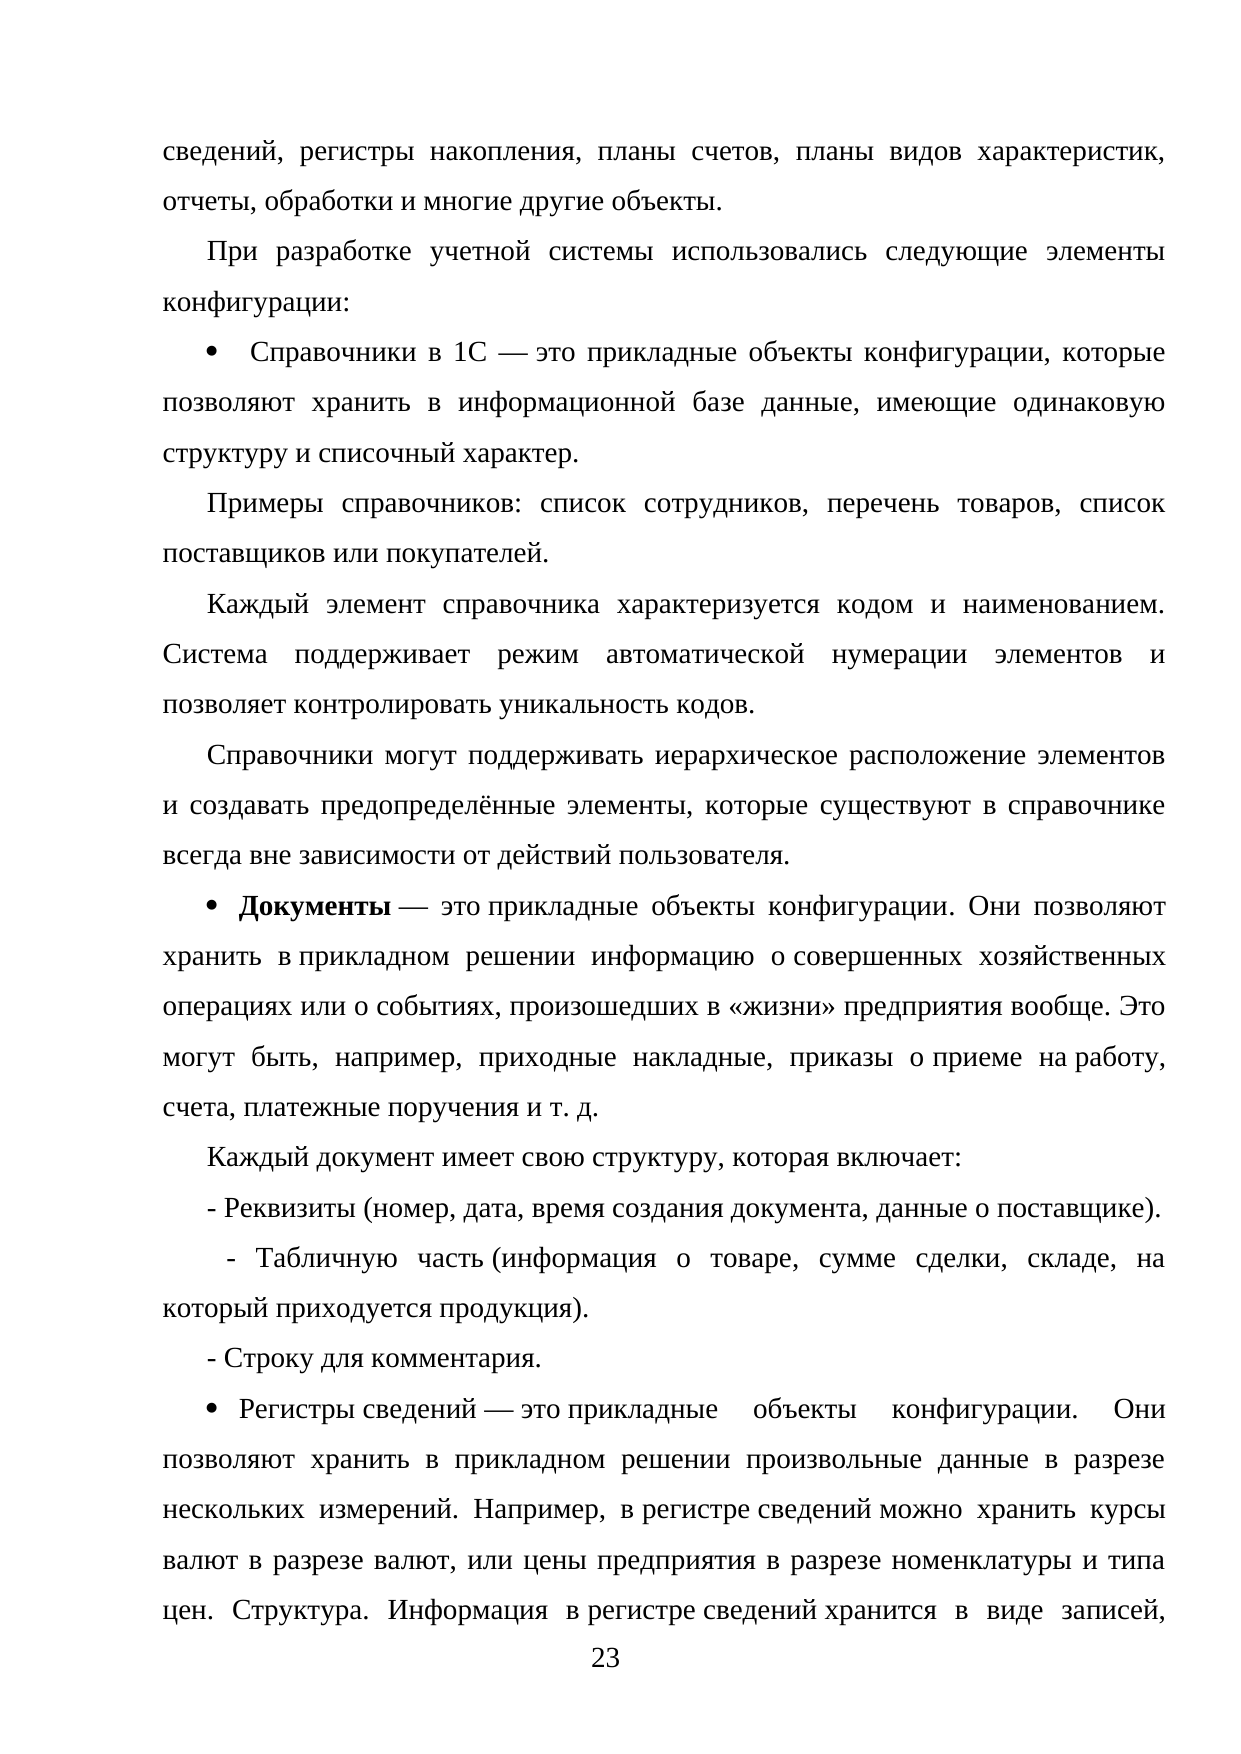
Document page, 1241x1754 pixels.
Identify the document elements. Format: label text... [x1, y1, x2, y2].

text - Реквизиты (номер, дата, время создания документа, данные о поставщике). [162, 1190, 1166, 1223]
text - Строку для комментария. [162, 1341, 1166, 1374]
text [162, 133, 1166, 217]
text При разработке учетной системы использовались следующие элементы конфигурации: [162, 233, 1166, 317]
text Справочники могут поддерживать иерархическое расположение элементов и создавать предопределённые элементы, которые существуют в справочнике всегда вне зависимости от действий пользователя. [162, 737, 1166, 871]
list Документы — это прикладные объекты конфигурации. Они позволяют хранить в прикладном решении информацию о совершенных хозяйственных операциях или о событиях, произошедших в «жизни» предприятия вообще. Это могут быть, например, приходные накладные, приказы о приеме на работу, счета, платежные поручения и т. д. [162, 888, 1166, 1123]
text Примеры справочников: список сотрудников, перечень товаров, список поставщиков или покупателей. [162, 485, 1166, 569]
list Справочники в 1С — это прикладные объекты конфигурации, которые позволяют хранить в информационной базе данные, имеющие одинаковую структуру и списочный характер. [162, 334, 1166, 468]
text - Табличную часть (информация о товаре, сумме сделки, складе, на который приходуется продукция). [162, 1240, 1166, 1324]
text Каждый элемент справочника характеризуется кодом и наименованием. Система поддерживает режим автоматической нумерации элементов и позволяет контролировать уникальность кодов. [162, 586, 1166, 720]
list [162, 1391, 1166, 1626]
text Каждый документ имеет свою структуру, которая включает: [162, 1139, 1166, 1173]
